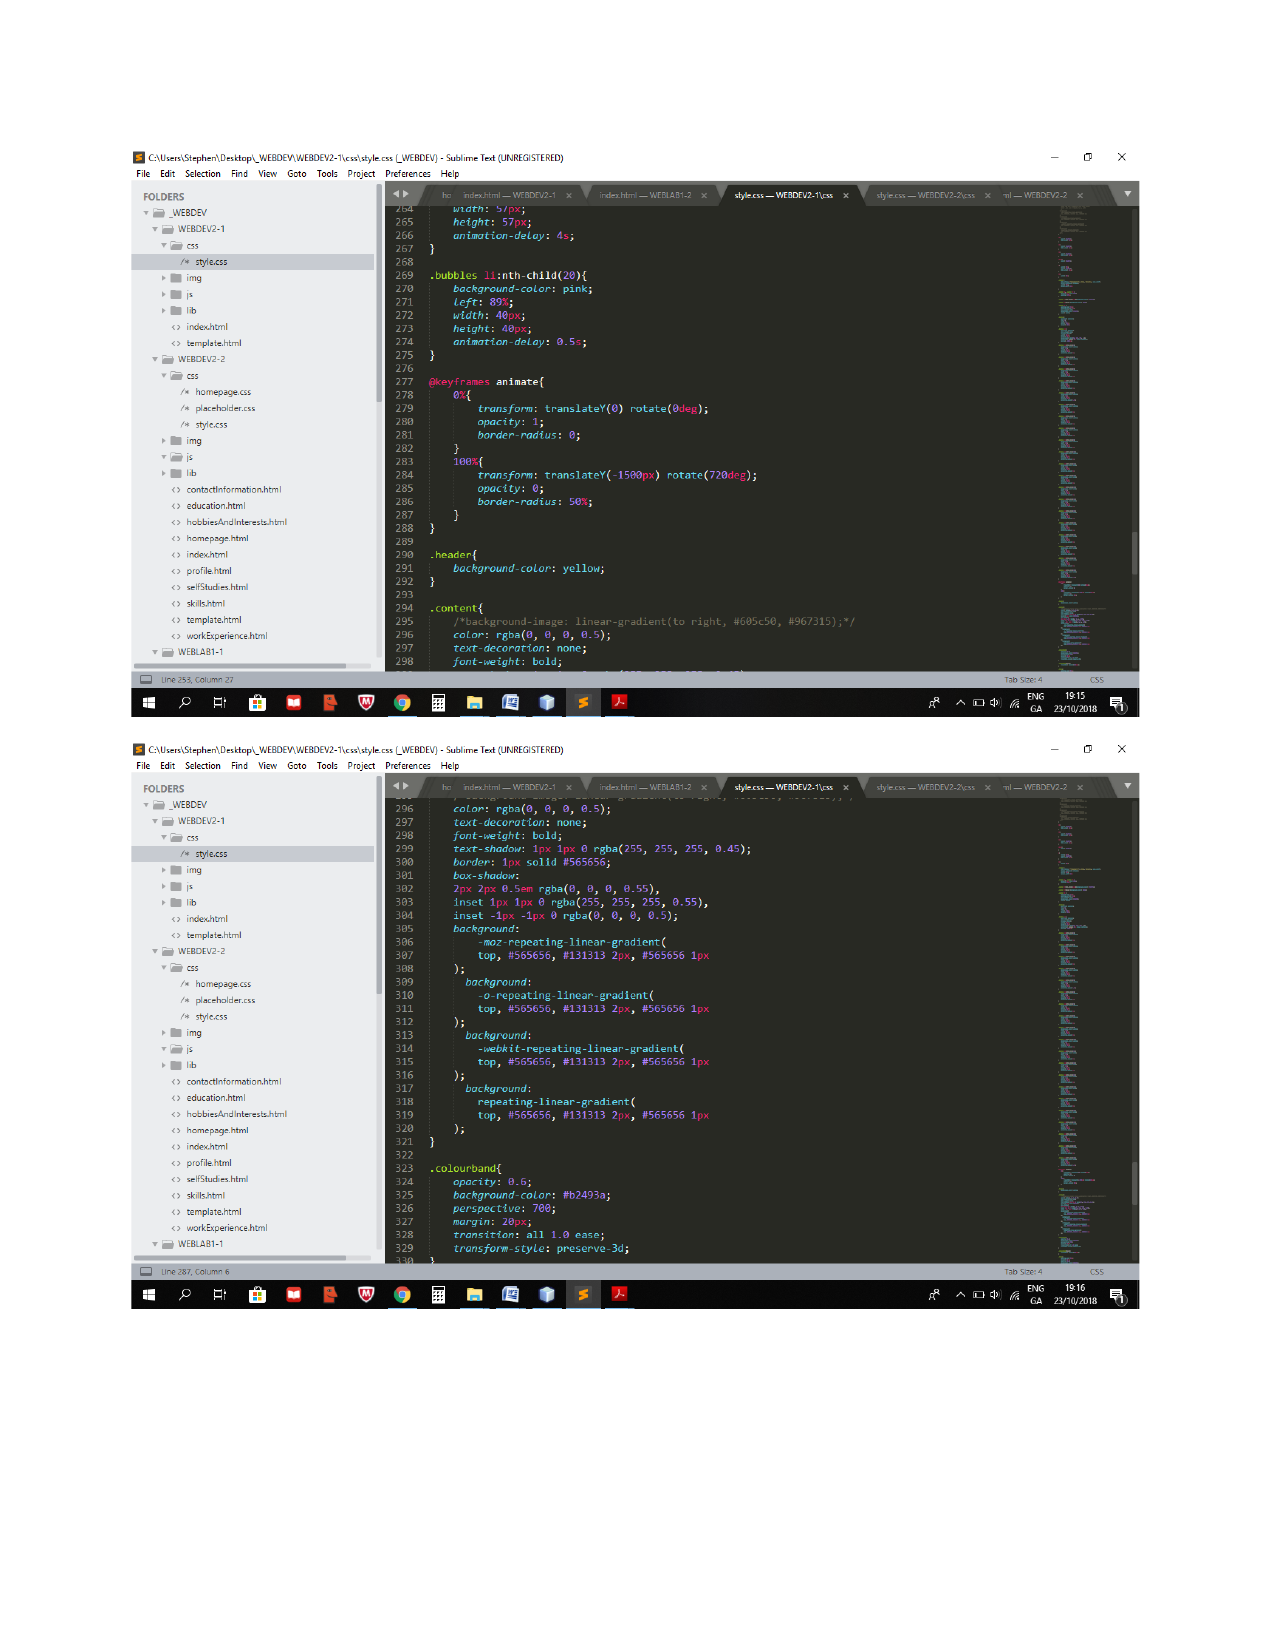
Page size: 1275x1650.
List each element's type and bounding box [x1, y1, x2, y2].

picture [131, 150, 1140, 717]
picture [131, 741, 1140, 1309]
